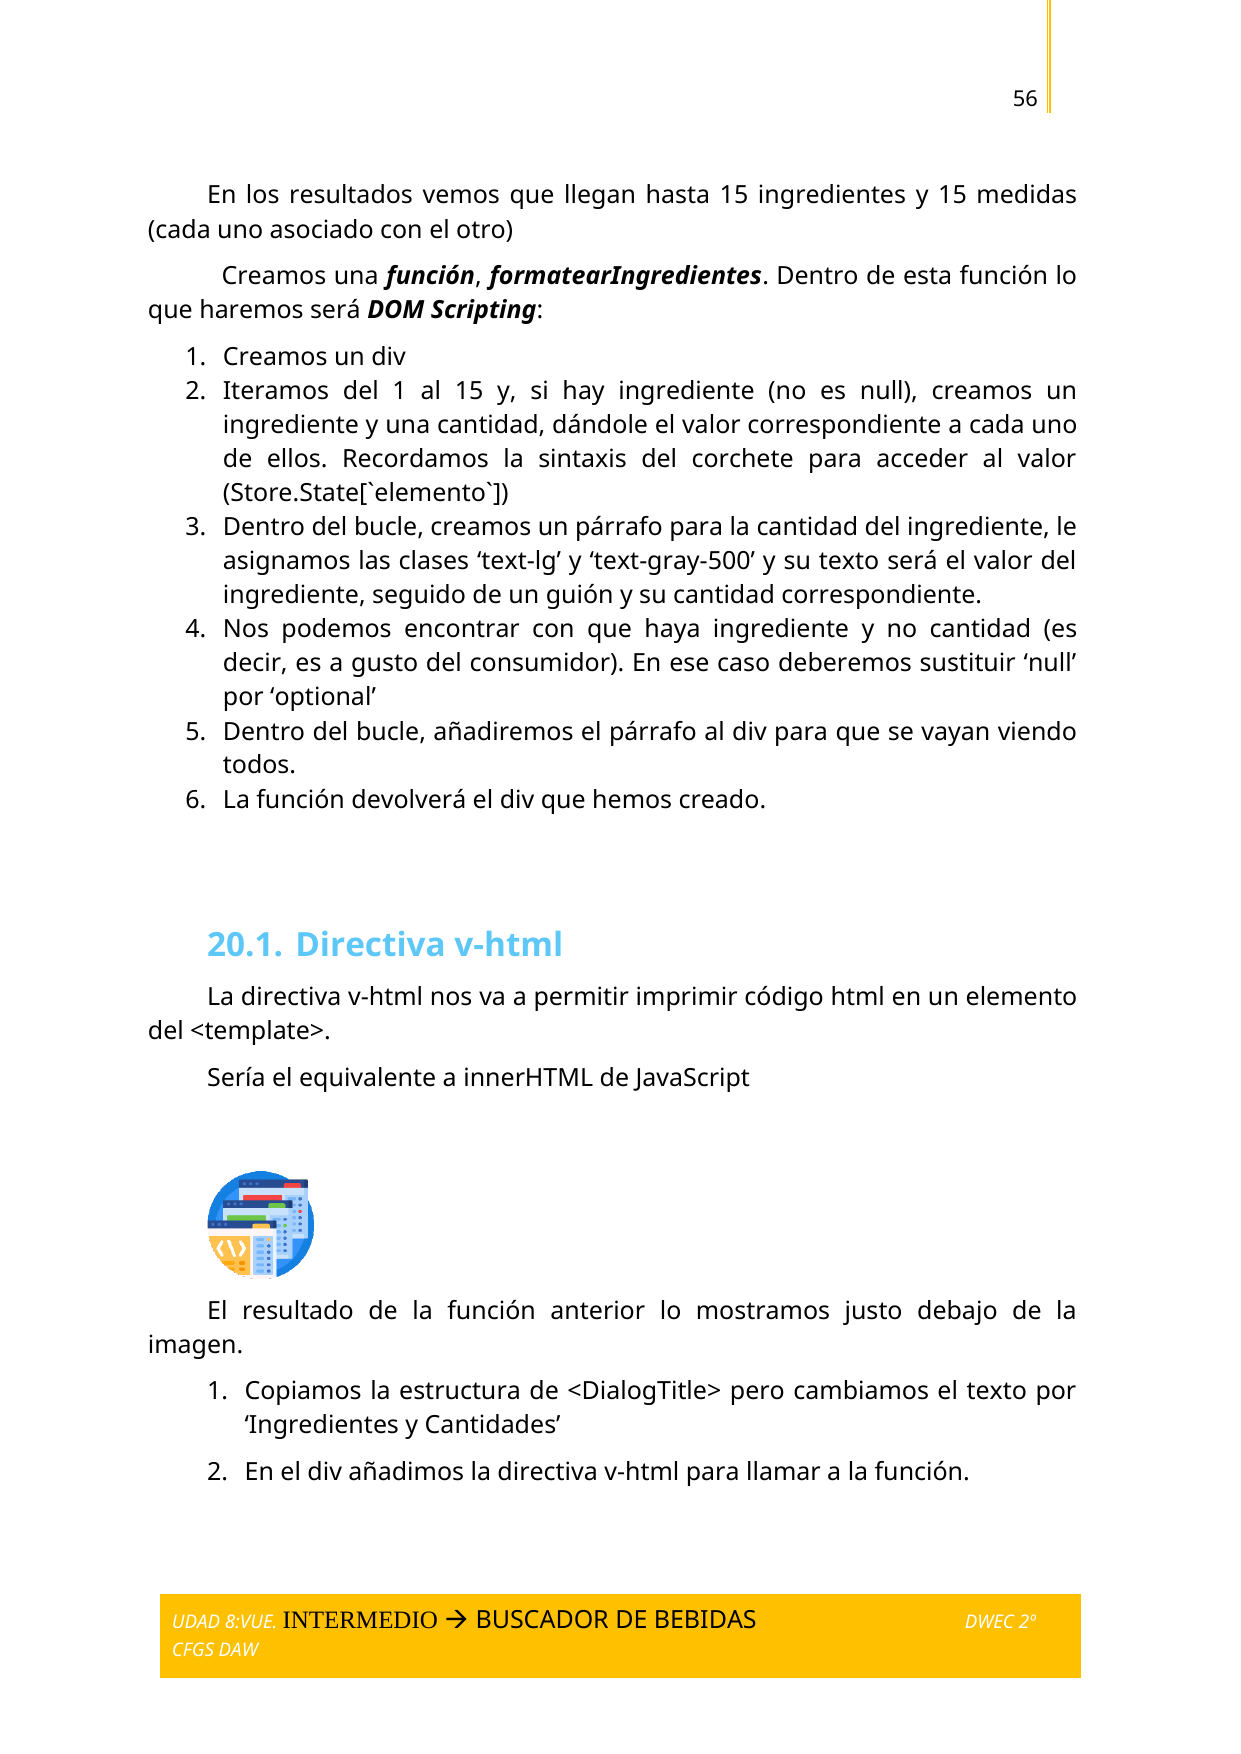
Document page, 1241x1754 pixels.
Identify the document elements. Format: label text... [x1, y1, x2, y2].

list Creamos un div [185, 338, 1078, 372]
list En el div añadimos la directiva v-html para llamar a la función. [207, 1453, 1078, 1488]
list Dentro del bucle, añadiremos el párrafo al div para que se vayan viendo todos. [185, 713, 1078, 781]
list Nos podemos encontrar con que haya ingrediente y no cantidad (es decir, es a gusto del consumidor). En ese caso deberemos sustituir ‘null’ por ‘optional’ [185, 611, 1078, 713]
list Dentro del bucle, creamos un párrafo para la cantidad del ingrediente, le asignamos las clases ‘text-lg’ y ‘text-gray-500’ y su texto será el valor del ingrediente, seguido de un guión y su cantidad correspondiente. [185, 509, 1078, 611]
list Iteramos del 1 al 15 y, si hay ingrediente (no es null), creamos un ingrediente y una cantidad, dándole el valor correspondiente a cada uno de ellos. Recordamos la sintaxis del corchete para acceder al valor (Store.State[`elemento`]) [185, 372, 1078, 509]
subtitle Directiva v-html [207, 921, 1078, 966]
picture [207, 1171, 314, 1279]
text Sería el equivalente a innerHTML de JavaScript [148, 1059, 1078, 1093]
text Creamos una función, formatearIngredientes. Dentro de esta función lo que haremos será DOM Scripting: [148, 258, 1078, 326]
list La función devolverá el div que hemos creado. [185, 781, 1078, 815]
list Copiamos la estructura de <DialogTitle> pero cambiamos el texto por ‘Ingredientes y Cantidades’ [207, 1373, 1078, 1441]
text En los resultados vemos que llegan hasta 15 ingredientes y 15 medidas (cada uno asociado con el otro) [148, 177, 1078, 245]
text La directiva v-html nos va a permitir imprimir código html en un elemento del <template>. [148, 979, 1078, 1047]
text El resultado de la función anterior lo mostramos justo debajo de la imagen. [148, 1292, 1078, 1360]
